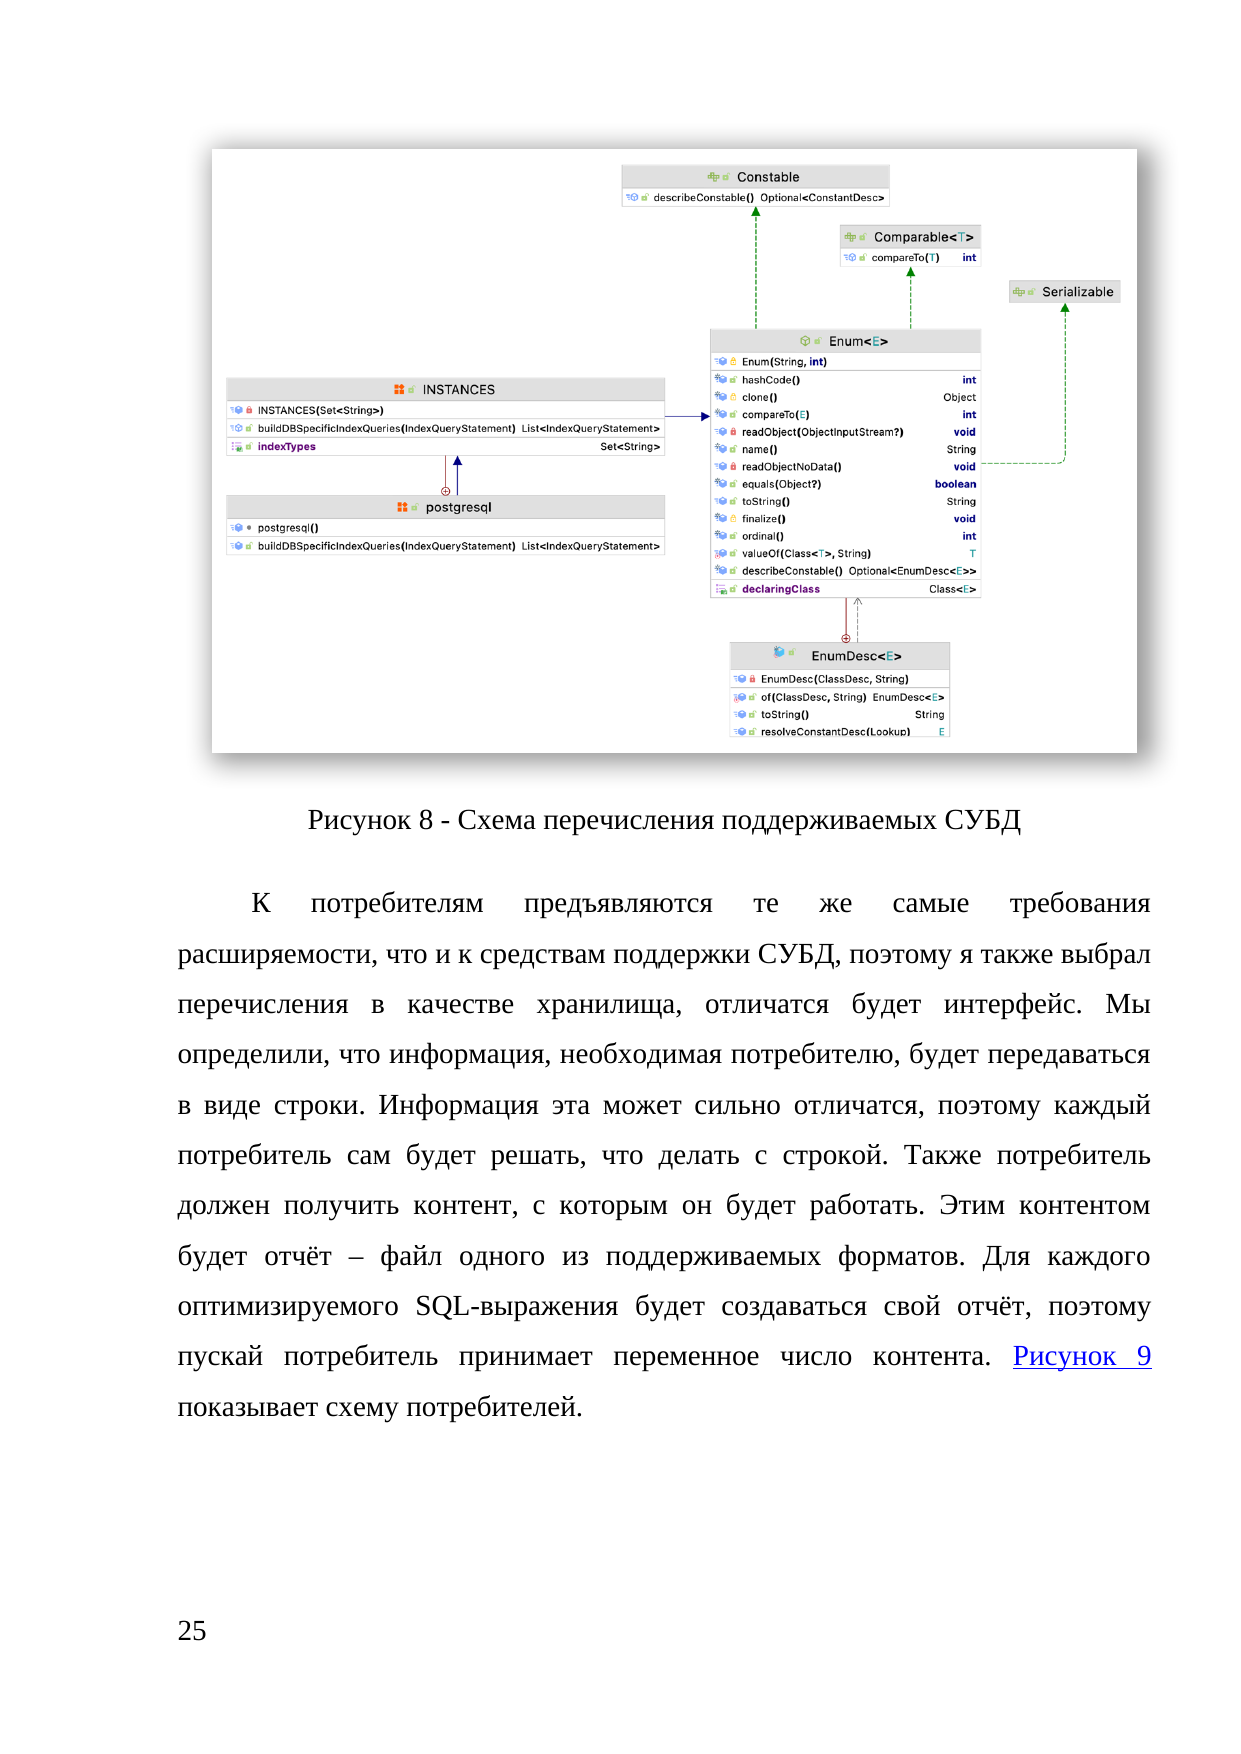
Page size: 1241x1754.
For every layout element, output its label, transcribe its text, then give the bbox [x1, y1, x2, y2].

text К потребителям предъявляются те же самые требования расширяемости, что и к средствам поддержки СУБД, поэтому я также выбрал перечисления в качестве хранилища, отличатся будет интерфейс. Мы определили, что информация, необходимая потребителю, будет передаваться в виде строки. Информация эта может сильно отличатся, поэтому каждый потребитель сам будет решать, что делать с строкой. Также потребитель должен получить контент, с которым он будет работать. Этим контентом будет отчёт – файл одного из поддерживаемых форматов. Для каждого оптимизируемого SQL-выражения будет создаваться свой отчёт, поэтому пускай потребитель принимает переменное число контента. Рисунок 9 показывает схему потребителей. [177, 886, 1152, 1422]
picture [212, 149, 1137, 753]
text Рисунок 8 - Схема перечисления поддерживаемых СУБД [177, 802, 1152, 835]
